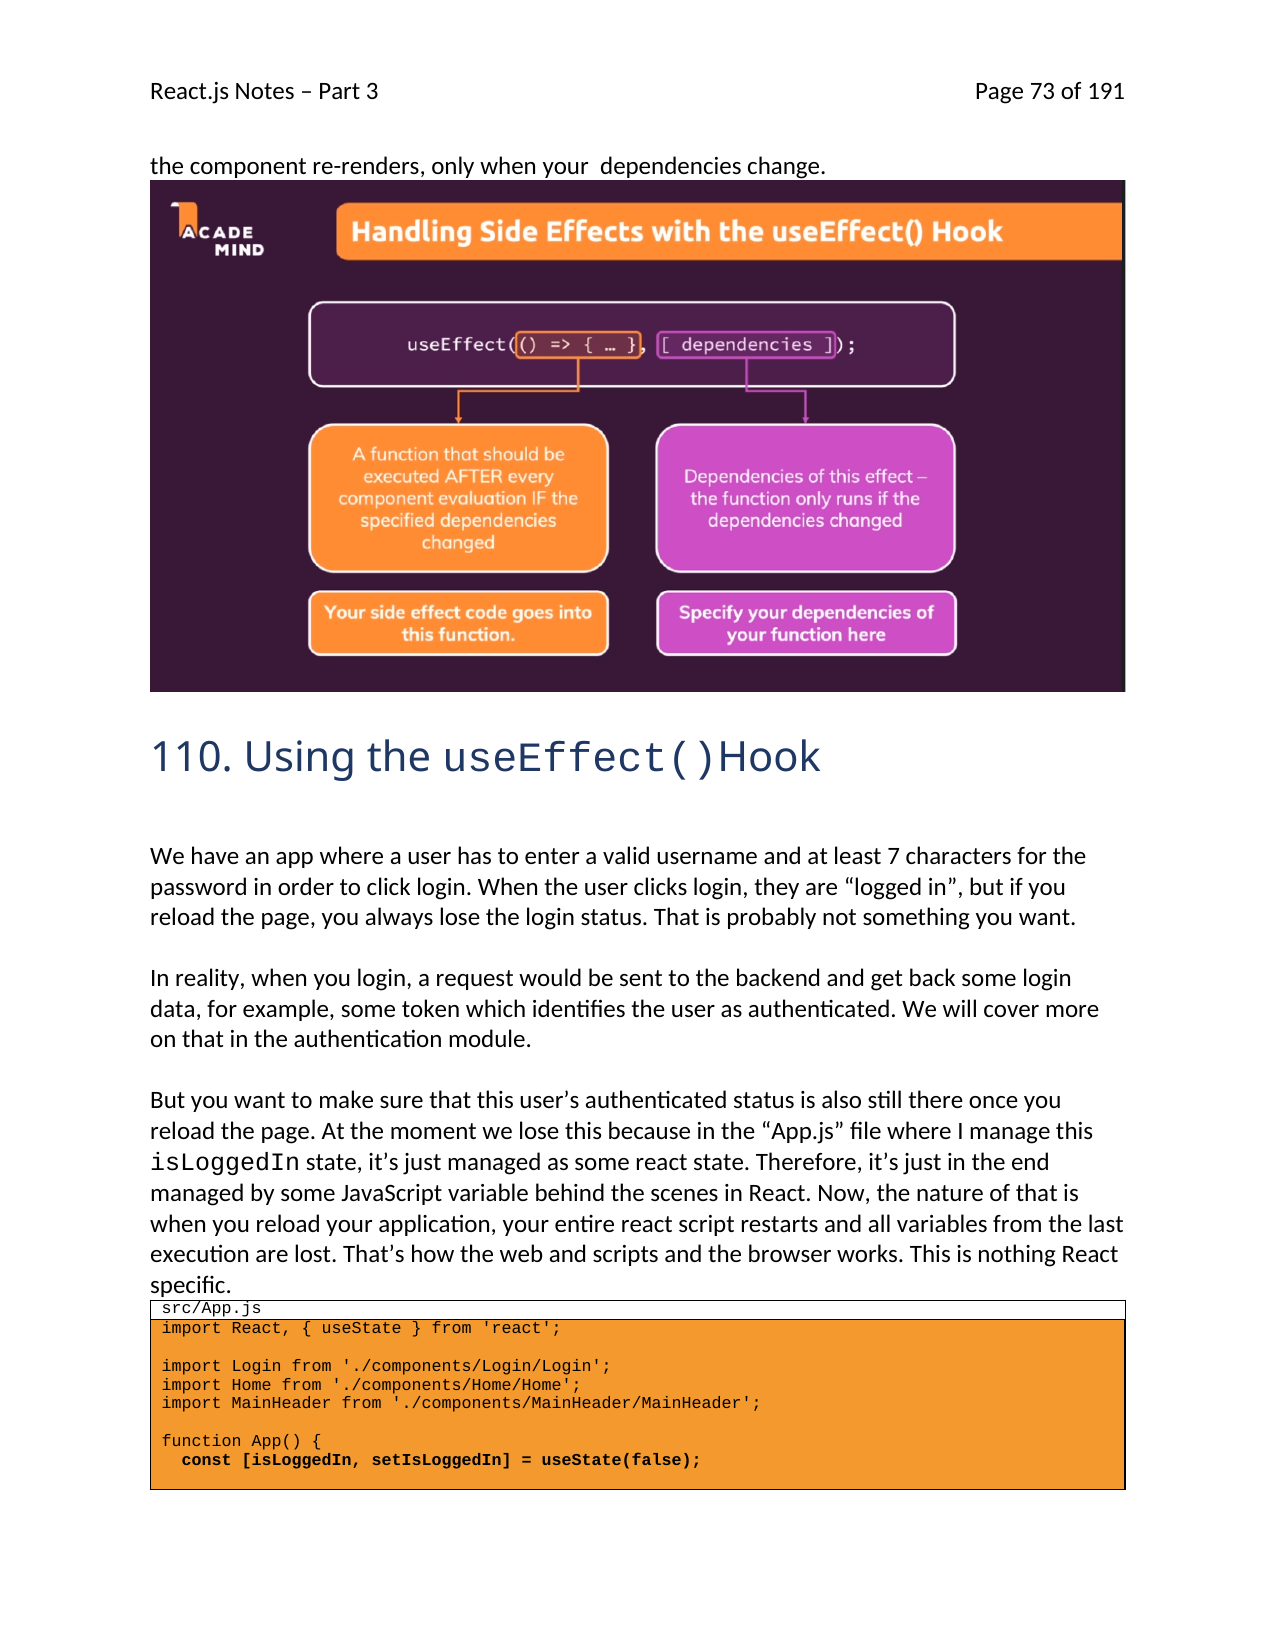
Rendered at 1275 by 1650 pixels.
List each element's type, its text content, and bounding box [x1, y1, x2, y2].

text We have an app where a user has to enter a valid username and at least 7 characters for the password in order to click login. When the user clicks login, they are “logged in”, but if you reload the page, you always lose the login status. That is probably not something you want. [150, 841, 1125, 932]
subtitle 110. Using the useEffect()Hook [150, 727, 1125, 841]
text But you want to make sure that this user’s authenticated status is also still there once you reload the page. At the moment we lose this because in the “App.js” file where I manage this isLoggedIn state, it’s just managed as some react state. Therefore, it’s just in the end managed by some JavaScript variable behind the scenes in React. Now, the nature of that is when you reload your application, your entire react script restarts and all variables from the last execution are lost. That’s how the web and scripts and the browser works. This is nothing React specific. [150, 1085, 1125, 1299]
text In reality, when you login, a request would be sent to the backend and get back some login data, for example, some token which identifies the user as authenticated. We will cover more on that in the authentication module. [150, 963, 1125, 1054]
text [150, 150, 1125, 180]
picture [150, 180, 1126, 692]
table_header src/App.js [151, 1301, 1125, 1319]
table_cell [151, 1320, 1124, 1489]
